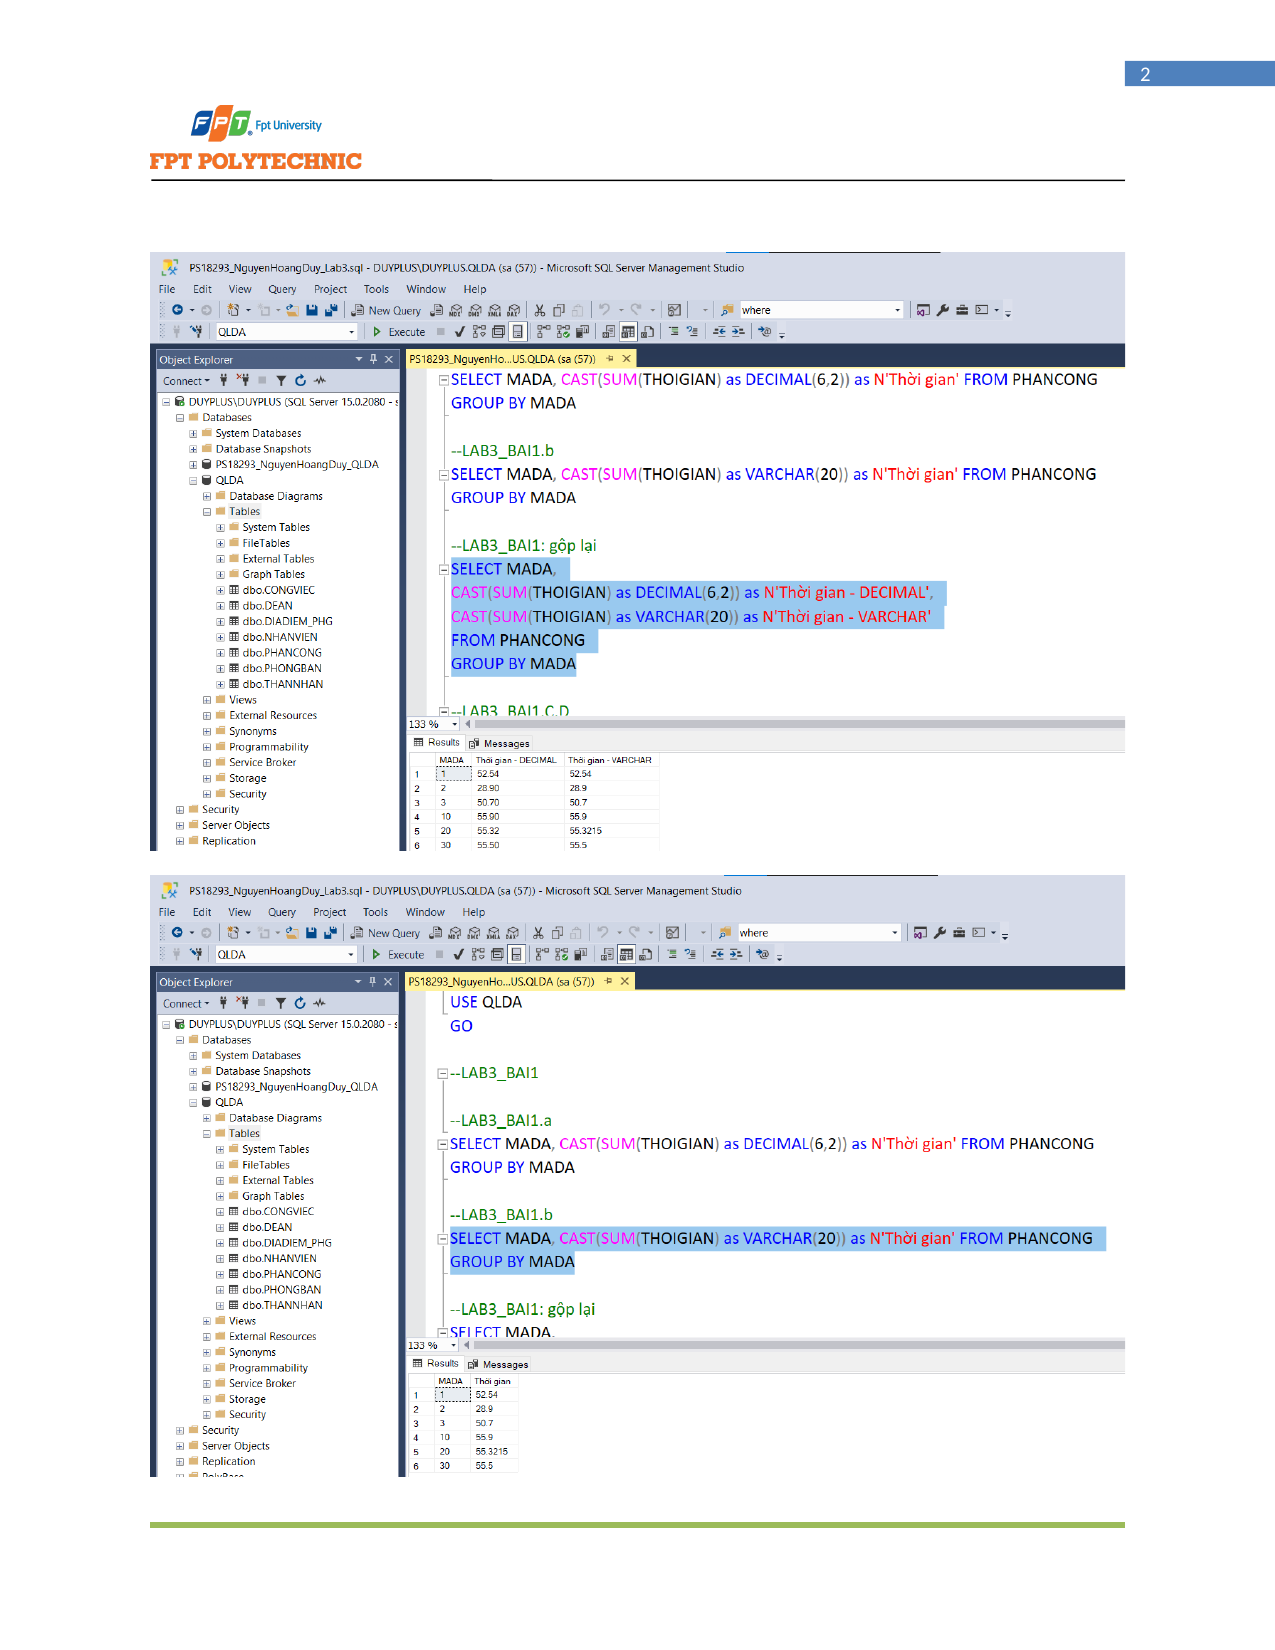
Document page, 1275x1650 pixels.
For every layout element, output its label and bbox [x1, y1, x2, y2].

picture [150, 105, 362, 169]
picture [150, 252, 1125, 851]
picture [150, 875, 1125, 1477]
